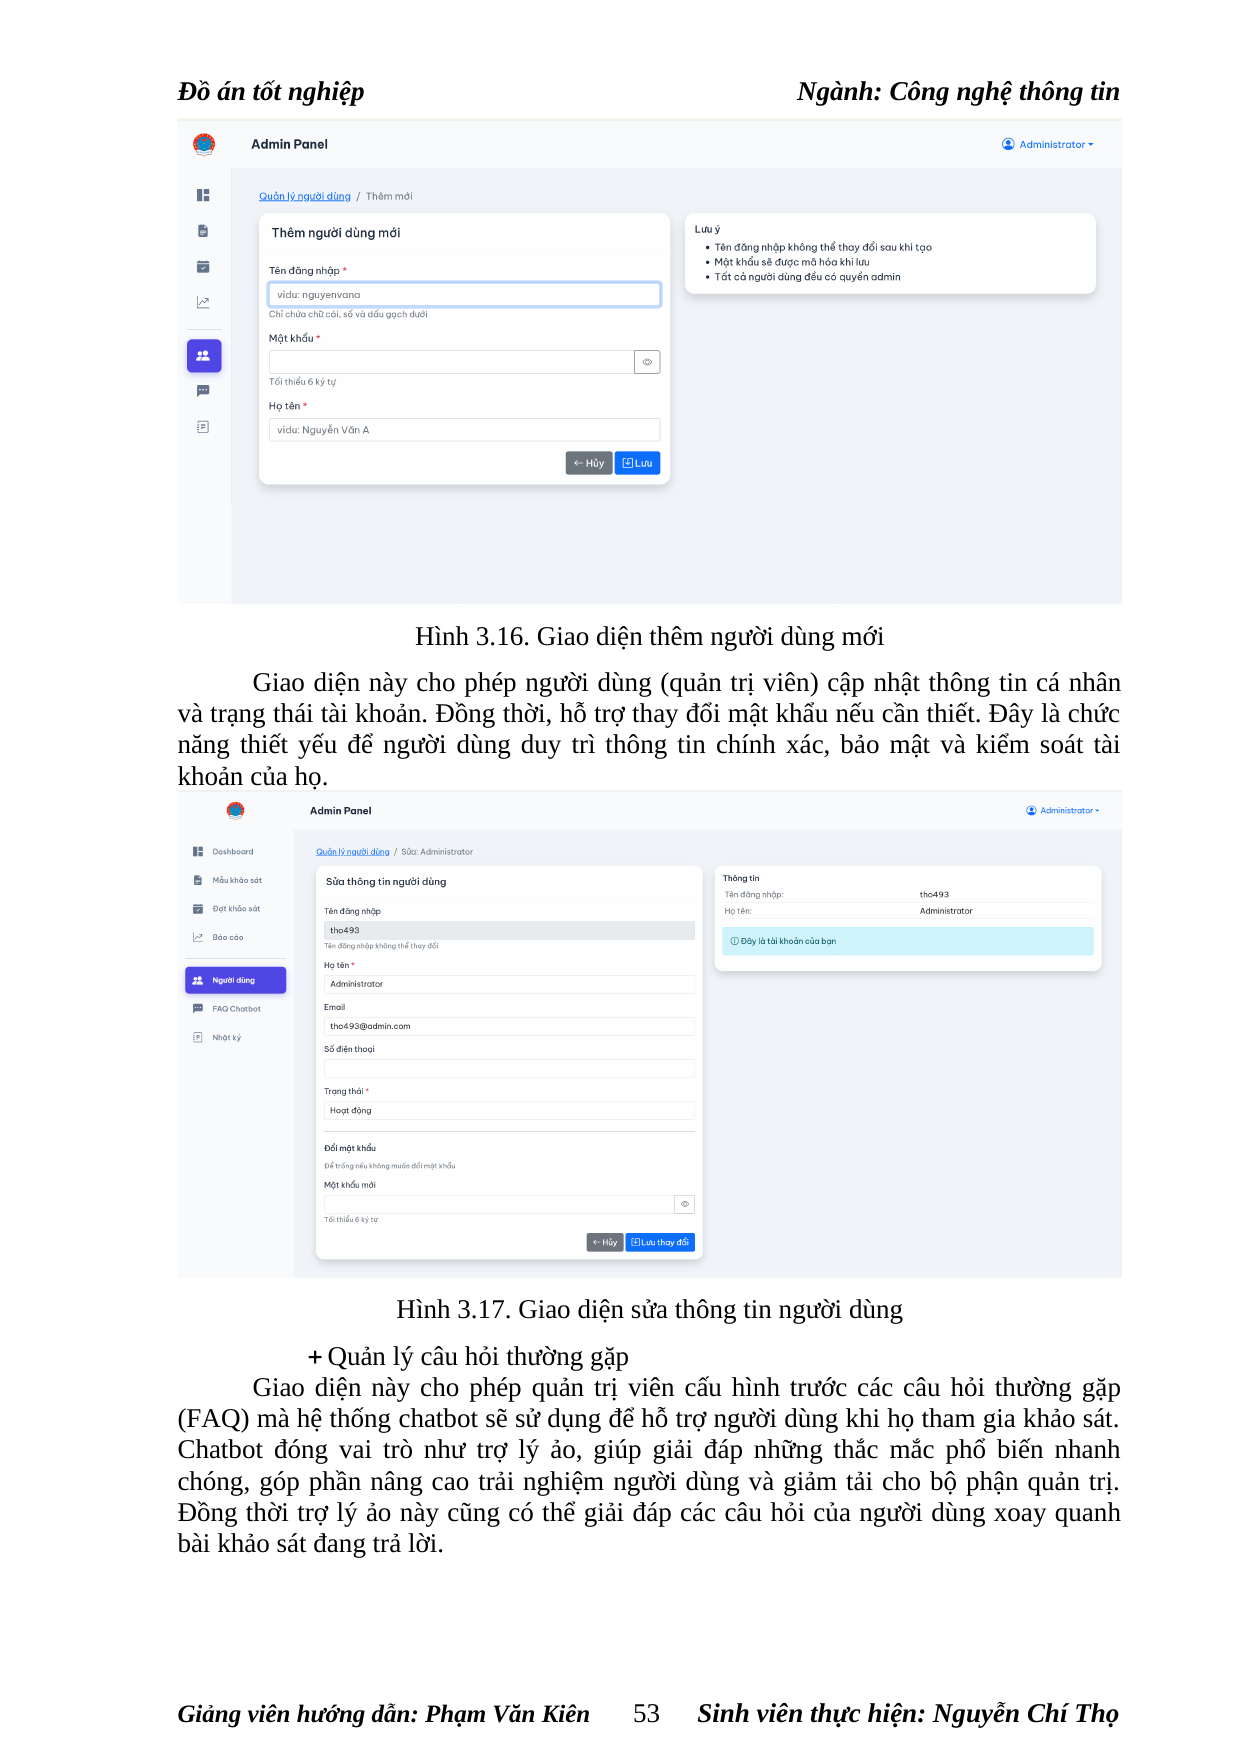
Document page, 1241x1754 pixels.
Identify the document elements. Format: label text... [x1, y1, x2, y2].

text Giao diện này cho phép người dùng (quản trị viên) cập nhật thông tin cá nhân và trạng thái tài khoản. Đồng thời, hỗ trợ thay đổi mật khẩu nếu cần thiết. Đây là chức năng thiết yếu để người dùng duy trì thông tin chính xác, bảo mật và kiểm soát tài khoản của họ. [177, 666, 1122, 790]
text Quản lý câu hỏi thường gặp [177, 1340, 1122, 1371]
picture [177, 118, 1123, 604]
text Hình 3.17. Giao diện sửa thông tin người dùng [177, 1293, 1122, 1324]
text Hình 3.16. Giao diện thêm người dùng mới [177, 619, 1122, 651]
text Giao diện này cho phép quản trị viên cấu hình trước các câu hỏi thường gặp (FAQ) mà hệ thống chatbot sẽ sử dụng để hỗ trợ người dùng khi họ tham gia khảo sát. Chatbot đóng vai trò như trợ lý ảo, giúp giải đáp những thắc mắc phổ biến nhanh chóng, góp phần nâng cao trải nghiệm người dùng và giảm tải cho bộ phận quản trị. Đồng thời trợ lý ảo này cũng có thể giải đáp các câu hỏi của người dùng xoay quanh bài khảo sát đang trả lời. [177, 1371, 1122, 1558]
picture [177, 790, 1123, 1278]
